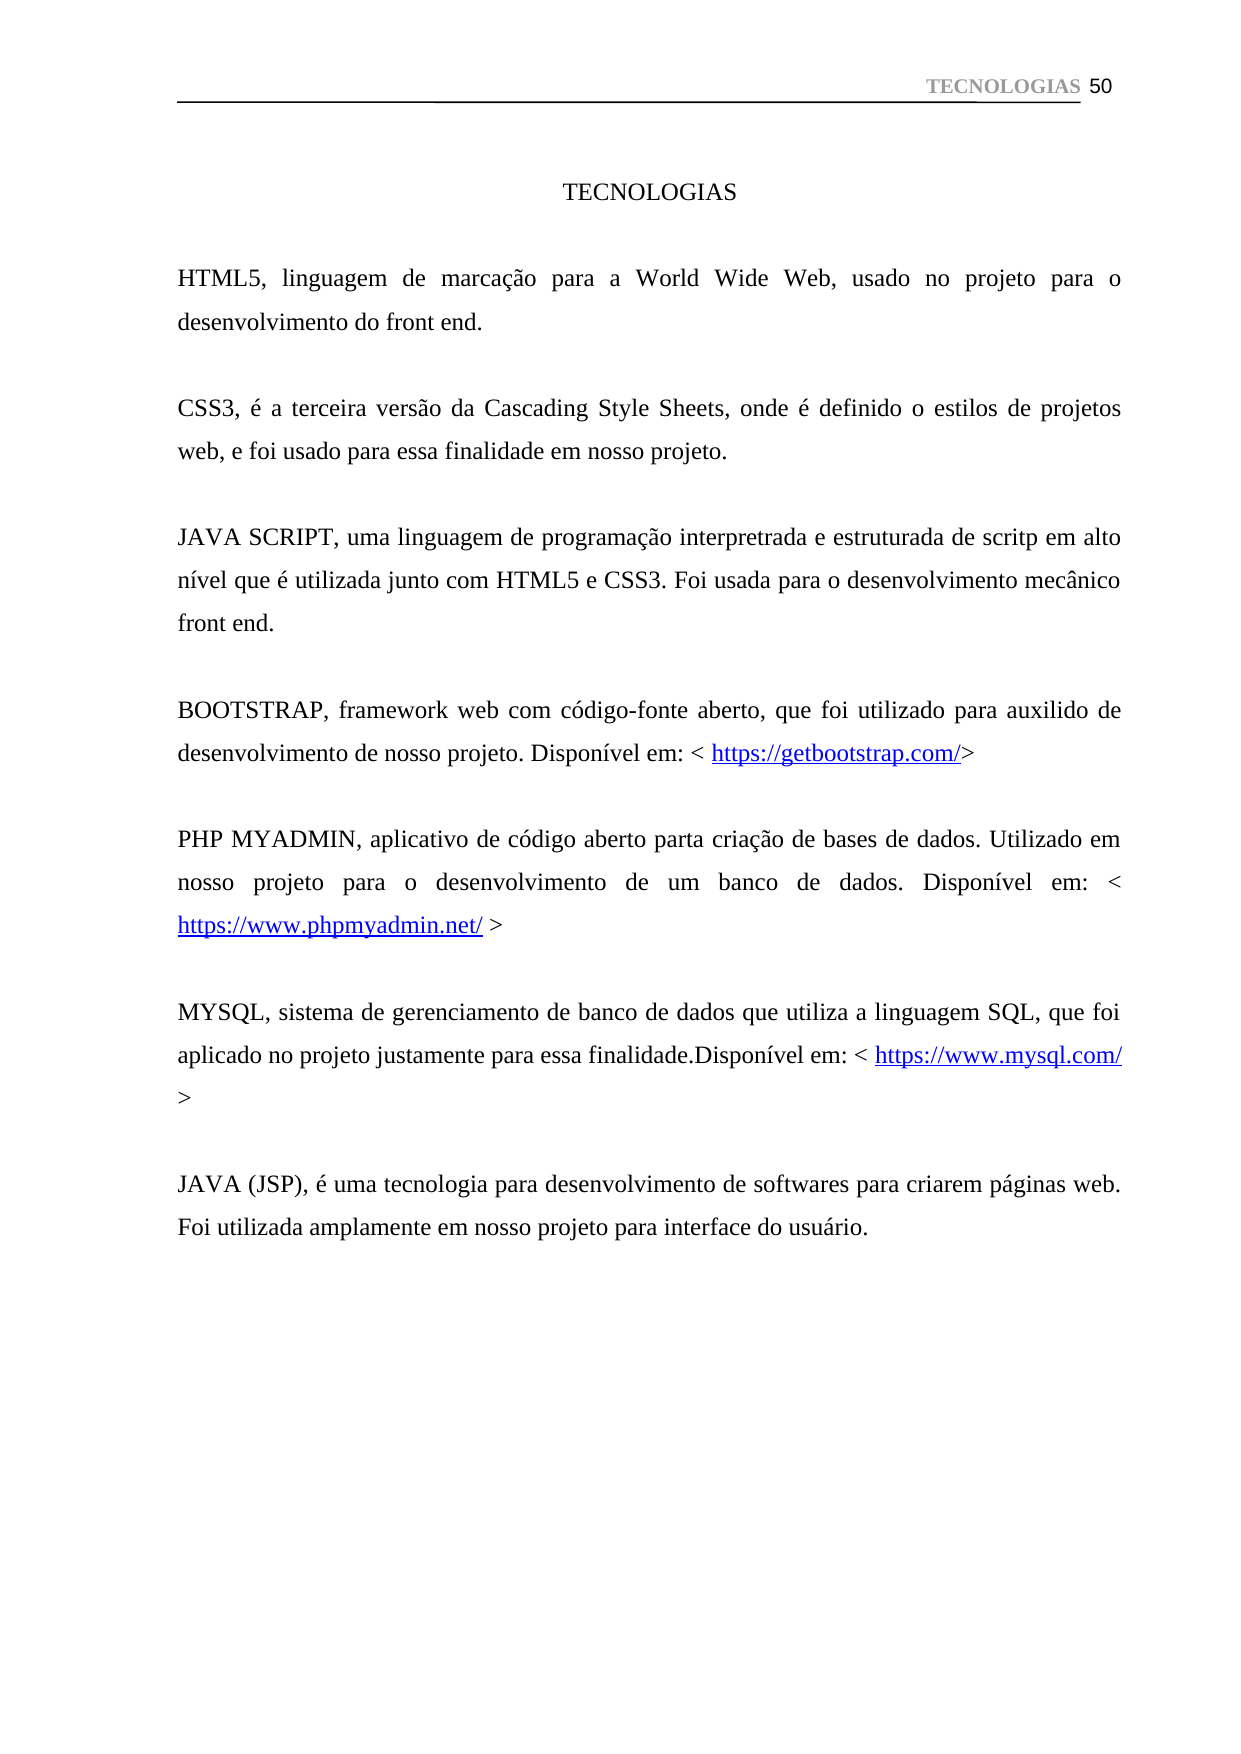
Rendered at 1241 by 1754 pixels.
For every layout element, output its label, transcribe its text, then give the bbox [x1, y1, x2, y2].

text MYSQL, sistema de gerenciamento de banco de dados que utiliza a linguagem SQL, que foi aplicado no projeto justamente para essa finalidade.Disponível em: < https://www.mysql.com/ > [177, 997, 1122, 1112]
text CSS3, é a terceira versão da Cascading Style Sheets, onde é definido o estilos de projetos web, e foi usado para essa finalidade em nosso projeto. [177, 393, 1122, 465]
text JAVA (JSP), é uma tecnologia para desenvolvimento de softwares para criarem páginas web. Foi utilizada amplamente em nosso projeto para interface do usuário. [177, 1169, 1122, 1241]
text PHP MYADMIN, aplicativo de código aberto parta criação de bases de dados. Utilizado em nosso projeto para o desenvolvimento de um banco de dados. Disponível em: < https://www.phpmyadmin.net/ > [177, 824, 1122, 939]
text BOOTSTRAP, framework web com código-fonte aberto, que foi utilizado para auxilido de desenvolvimento de nosso projeto. Disponível em: < https://getbootstrap.com/> [177, 695, 1122, 767]
text JAVA SCRIPT, uma linguagem de programação interpretrada e estruturada de scritp em alto nível que é utilizada junto com HTML5 e CSS3. Foi usada para o desenvolvimento mecânico front end. [177, 522, 1122, 637]
text TECNOLOGIAS [177, 177, 1122, 206]
text HTML5, linguagem de marcação para a World Wide Web, usado no projeto para o desenvolvimento do front end. [177, 263, 1122, 335]
